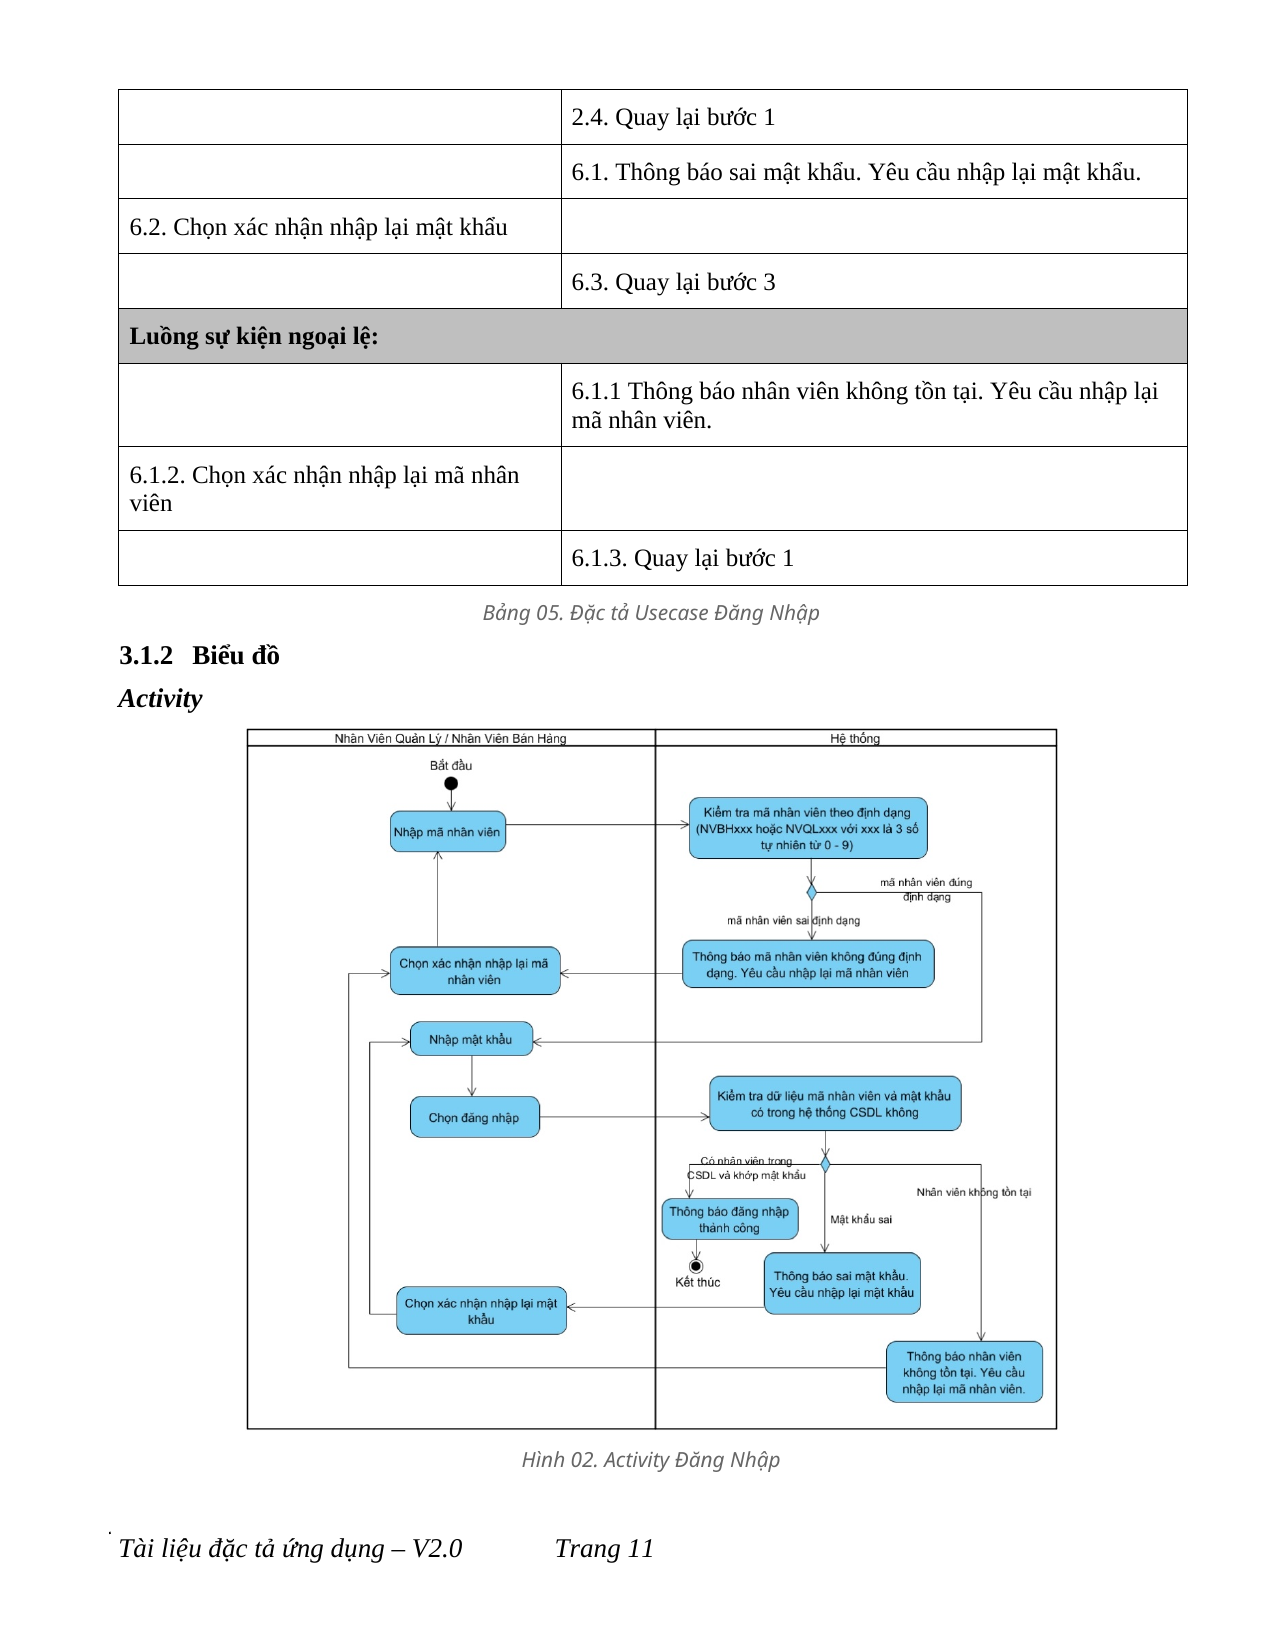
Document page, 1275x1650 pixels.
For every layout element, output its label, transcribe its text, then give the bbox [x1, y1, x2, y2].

table_cell 6.2. Chọn xác nhận nhập lại mật khẩu [119, 199, 561, 253]
table_cell 6.1.3. Quay lại bước 1 [562, 531, 1187, 584]
text Biểu đồ [173, 639, 1186, 670]
table_cell 6.1.2. Chọn xác nhận nhập lại mã nhân viên [119, 447, 561, 530]
table_cell 2.4. Quay lại bước 1 [562, 90, 1187, 143]
subtitle Hình 02. Activity Đăng Nhập [118, 1445, 1186, 1473]
table_cell [119, 364, 561, 446]
table_cell [562, 447, 1187, 530]
table_cell 6.3. Quay lại bước 3 [562, 254, 1187, 308]
table_cell [119, 90, 561, 143]
picture [244, 726, 1060, 1433]
table_cell [119, 145, 561, 198]
table_cell [119, 254, 561, 308]
table_cell [562, 199, 1187, 253]
text Activity [118, 683, 1186, 714]
subtitle Bảng 05. Đặc tả Usecase Đăng Nhập [118, 598, 1186, 626]
table_cell 6.1.1 Thông báo nhân viên không tồn tại. Yêu cầu nhập lại mã nhân viên. [562, 364, 1187, 446]
table_cell Luồng sự kiện ngoại lệ: [119, 309, 1187, 363]
table_cell 6.1. Thông báo sai mật khẩu. Yêu cầu nhập lại mật khẩu. [562, 145, 1187, 198]
table_cell [119, 531, 561, 584]
